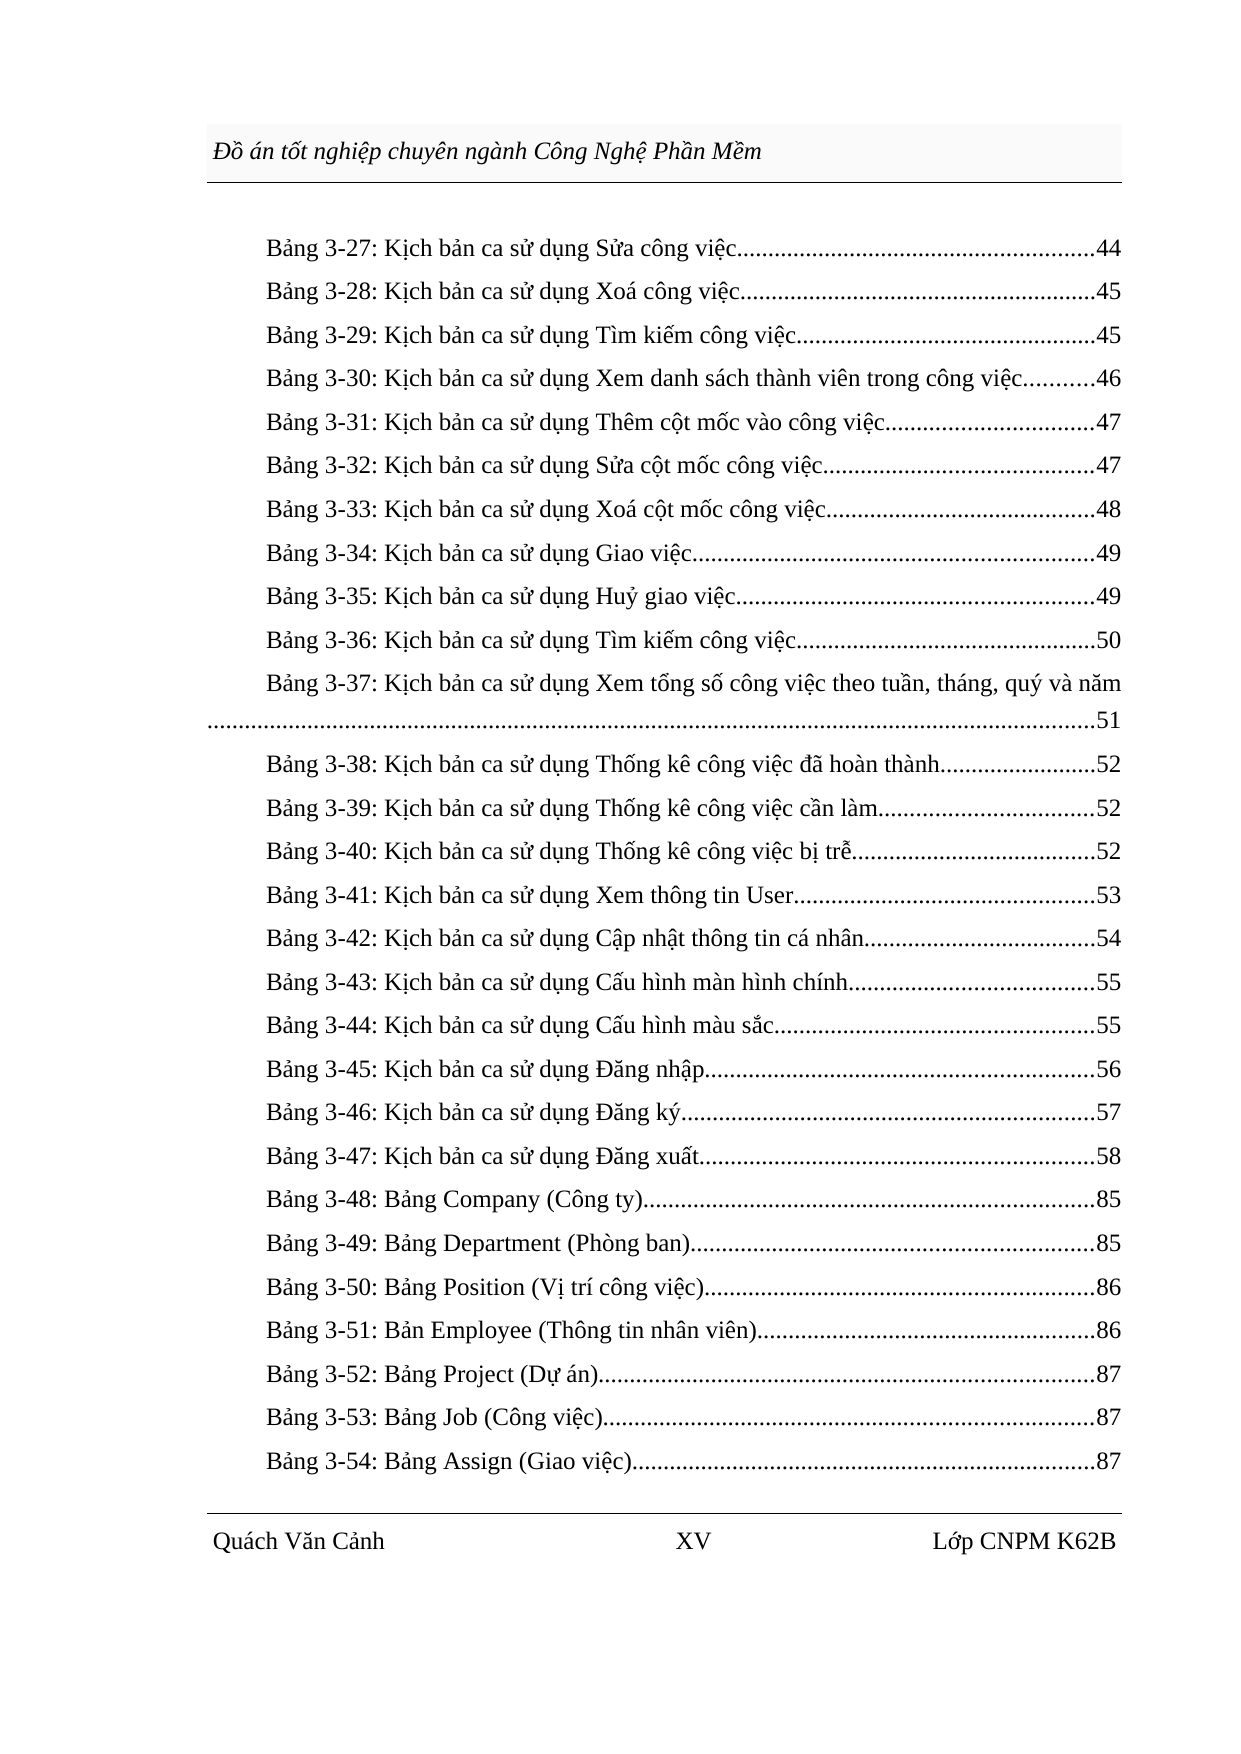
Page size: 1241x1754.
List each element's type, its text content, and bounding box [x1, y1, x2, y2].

text Bảng 3-45: Kịch bản ca sử dụng Đăng nhập 56 [207, 1054, 1122, 1083]
text Bảng 3-51: Bản Employee (Thông tin nhân viên) 86 [207, 1315, 1122, 1344]
text Bảng 3-46: Kịch bản ca sử dụng Đăng ký 57 [207, 1097, 1122, 1126]
text Bảng 3-48: Bảng Company (Công ty) 85 [207, 1184, 1122, 1213]
text Bảng 3-47: Kịch bản ca sử dụng Đăng xuất 58 [207, 1141, 1122, 1170]
text Bảng 3-30: Kịch bản ca sử dụng Xem danh sách thành viên trong công việc 46 [207, 363, 1122, 392]
text Bảng 3-52: Bảng Project (Dự án) 87 [207, 1359, 1122, 1387]
text Bảng 3-29: Kịch bản ca sử dụng Tìm kiếm công việc 45 [207, 320, 1122, 349]
text Bảng 3-27: Kịch bản ca sử dụng Sửa công việc 44 [207, 233, 1122, 262]
text Bảng 3-31: Kịch bản ca sử dụng Thêm cột mốc vào công việc 47 [207, 407, 1122, 436]
text Bảng 3-32: Kịch bản ca sử dụng Sửa cột mốc công việc 47 [207, 451, 1122, 479]
text Bảng 3-42: Kịch bản ca sử dụng Cập nhật thông tin cá nhân 54 [207, 923, 1122, 952]
text Bảng 3-53: Bảng Job (Công việc) 87 [207, 1402, 1122, 1431]
text Bảng 3-28: Kịch bản ca sử dụng Xoá công việc 45 [207, 276, 1122, 305]
text Bảng 3-39: Kịch bản ca sử dụng Thống kê công việc cần làm 52 [207, 793, 1122, 821]
text Bảng 3-49: Bảng Department (Phòng ban) 85 [207, 1228, 1122, 1257]
text Bảng 3-37: Kịch bản ca sử dụng Xem tổng số công việc theo tuần, tháng, quý và năm 51 [207, 668, 1122, 734]
text Bảng 3-44: Kịch bản ca sử dụng Cấu hình màu sắc 55 [207, 1010, 1122, 1039]
text Bảng 3-40: Kịch bản ca sử dụng Thống kê công việc bị trễ 52 [207, 836, 1122, 865]
text Bảng 3-41: Kịch bản ca sử dụng Xem thông tin User 53 [207, 880, 1122, 908]
text Bảng 3-33: Kịch bản ca sử dụng Xoá cột mốc công việc 48 [207, 494, 1122, 523]
text Bảng 3-54: Bảng Assign (Giao việc) 87 [207, 1446, 1122, 1474]
text Bảng 3-34: Kịch bản ca sử dụng Giao việc 49 [207, 538, 1122, 566]
text Bảng 3-43: Kịch bản ca sử dụng Cấu hình màn hình chính 55 [207, 967, 1122, 996]
text Bảng 3-36: Kịch bản ca sử dụng Tìm kiếm công việc 50 [207, 625, 1122, 653]
text Bảng 3-50: Bảng Position (Vị trí công việc) 86 [207, 1272, 1122, 1300]
text Bảng 3-38: Kịch bản ca sử dụng Thống kê công việc đã hoàn thành 52 [207, 749, 1122, 778]
text Bảng 3-35: Kịch bản ca sử dụng Huỷ giao việc 49 [207, 581, 1122, 610]
